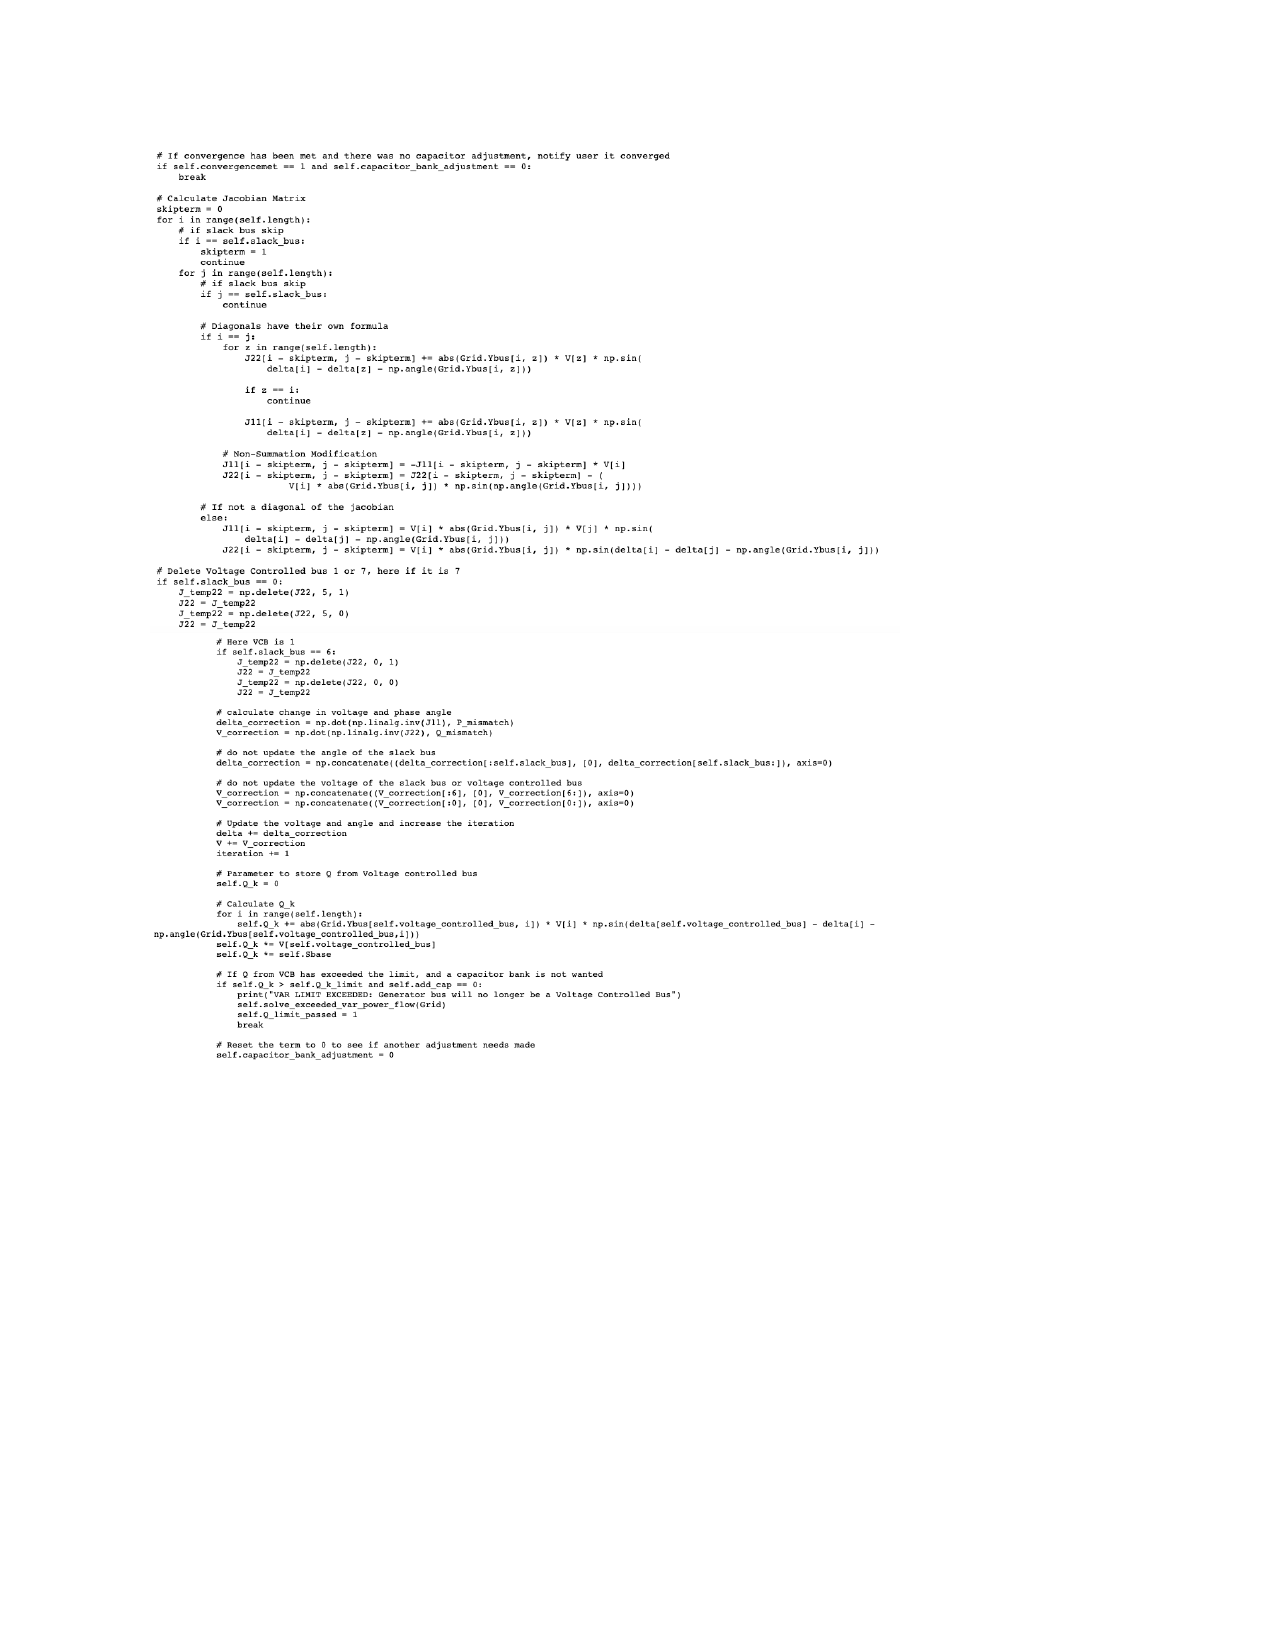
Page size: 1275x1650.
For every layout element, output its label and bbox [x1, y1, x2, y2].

picture [150, 635, 901, 1064]
picture [150, 150, 901, 633]
